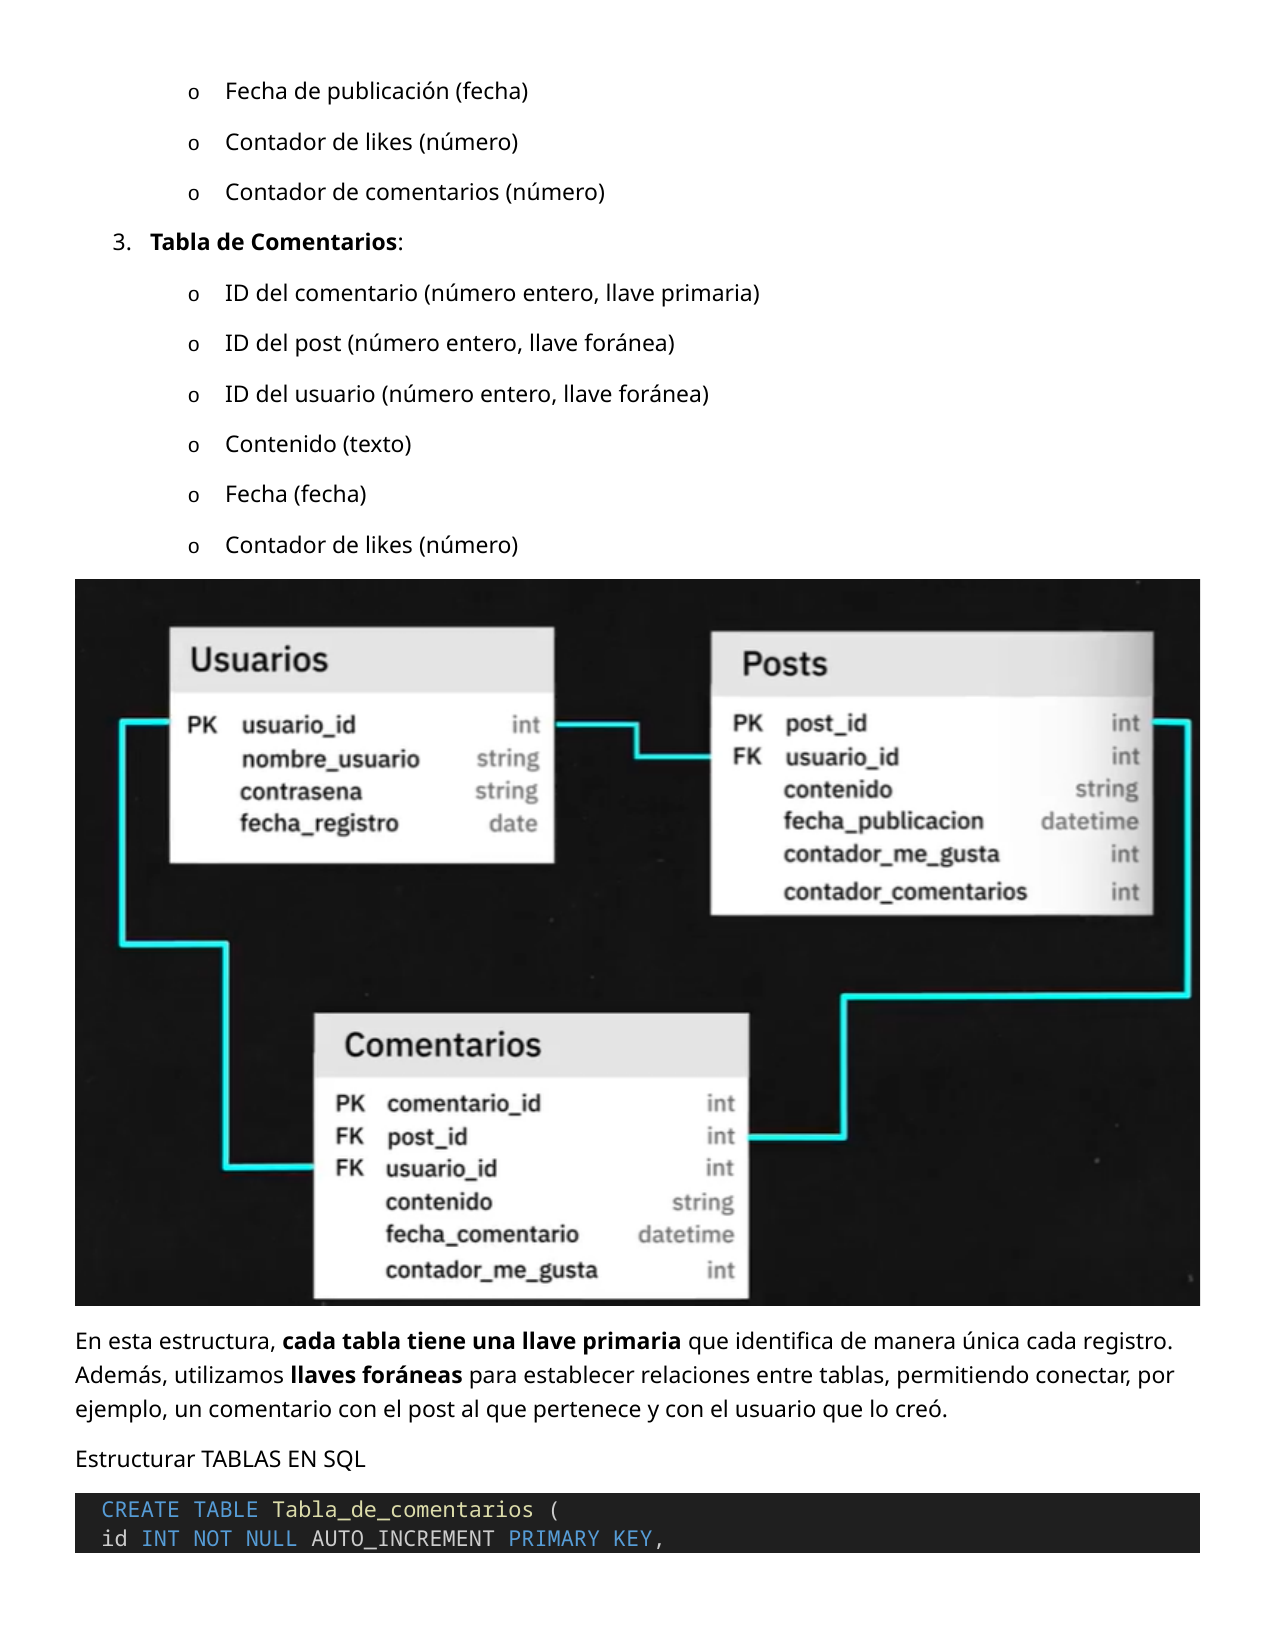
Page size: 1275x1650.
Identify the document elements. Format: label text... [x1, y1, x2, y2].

text En esta estructura, cada tabla tiene una llave primaria que identifica de manera única cada registro. Además, utilizamos llaves foráneas para establecer relaciones entre tablas, permitiendo conectar, por ejemplo, un comentario con el post al que pertenece y con el usuario que lo creó. [75, 1325, 1200, 1424]
list Fecha (fecha) [187, 478, 1200, 509]
list Contador de likes (número) [187, 529, 1200, 560]
list Contenido (texto) [187, 428, 1200, 459]
text id INT NOT NULL AUTO_INCREMENT PRIMARY KEY, [75, 1523, 1200, 1553]
text CREATE TABLE Tabla_de_comentarios ( [75, 1493, 1200, 1523]
list Contador de comentarios (número) [187, 176, 1200, 207]
text Estructurar TABLAS EN SQL [75, 1443, 1200, 1474]
list Tabla de Comentarios: [112, 226, 1200, 257]
list ID del usuario (número entero, llave foránea) [187, 377, 1200, 409]
list Contador de likes (número) [187, 125, 1200, 157]
picture [75, 579, 1200, 1306]
list Fecha de publicación (fecha) [187, 75, 1200, 106]
list ID del comentario (número entero, llave primaria) [187, 277, 1200, 308]
list ID del post (número entero, llave foránea) [187, 327, 1200, 358]
